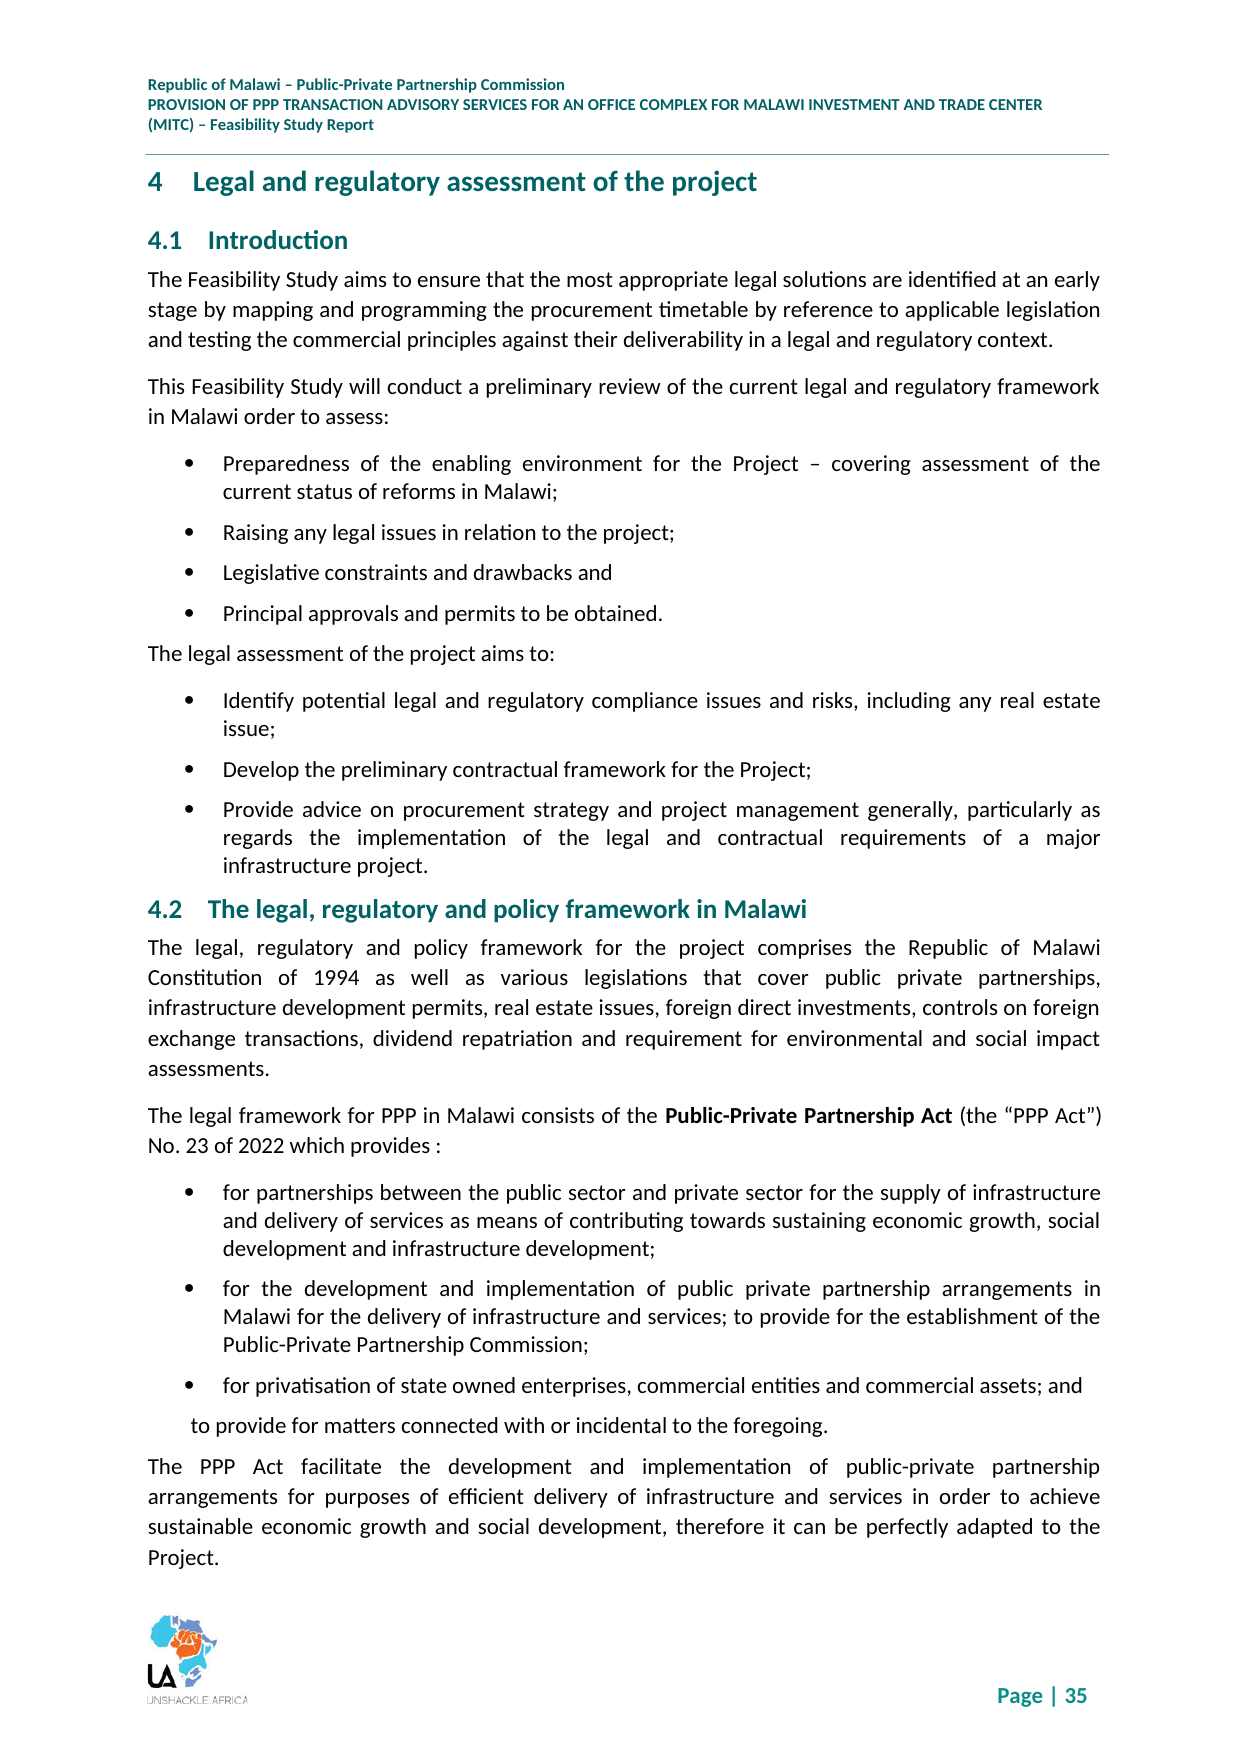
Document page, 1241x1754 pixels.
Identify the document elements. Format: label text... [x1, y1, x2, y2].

text The legal, regulatory and policy framework for the project comprises the Republic of Malawi Constitution of 1994 as well as various legislations that cover public private partnerships, infrastructure development permits, real estate issues, foreign direct investments, controls on foreign exchange transactions, dividend repatriation and requirement for environmental and social impact assessments. [148, 933, 1102, 1082]
list to provide for matters connected with or incidental to the foregoing. [185, 1412, 1102, 1439]
text Provide advice on procurement strategy and project management generally, particularly as regards the implementation of the legal and contractual requirements of a major infrastructure project. [185, 795, 1102, 879]
subtitle The legal, regulatory and policy framework in Malawi [148, 892, 1102, 925]
text Identify potential legal and regulatory compliance issues and risks, including any real estate issue; [185, 686, 1102, 742]
text Raising any legal issues in relation to the project; [185, 518, 1102, 546]
text The legal framework for PPP in Malawi consists of the Public-Private Partnership Act (the “PPP Act”) No. 23 of 2022 which provides : [148, 1101, 1102, 1159]
text The legal assessment of the project aims to: [148, 639, 1102, 667]
picture [147, 1612, 248, 1704]
text Legislative constraints and drawbacks and [185, 558, 1102, 586]
text Develop the preliminary contractual framework for the Project; [185, 755, 1102, 783]
text Principal approvals and permits to be obtained. [185, 599, 1102, 627]
text The PPP Act facilitate the development and implementation of public-private partnership arrangements for purposes of efficient delivery of infrastructure and services in order to achieve sustainable economic growth and social development, therefore it can be perfectly adapted to the Project. [148, 1452, 1102, 1571]
text This Feasibility Study will conduct a preliminary review of the current legal and regulatory framework in Malawi order to assess: [148, 372, 1102, 430]
subtitle Legal and regulatory assessment of the project [148, 163, 1102, 198]
subtitle Introduction [148, 223, 1102, 256]
text Preparedness of the enabling environment for the Project – covering assessment of the current status of reforms in Malawi; [185, 449, 1102, 505]
text for the development and implementation of public private partnership arrangements in Malawi for the delivery of infrastructure and services; to provide for the establishment of the Public-Private Partnership Commission; [185, 1274, 1102, 1358]
text The Feasibility Study aims to ensure that the most appropriate legal solutions are identified at an early stage by mapping and programming the procurement timetable by reference to applicable legislation and testing the commercial principles against their deliverability in a legal and regulatory context. [148, 265, 1102, 353]
text for partnerships between the public sector and private sector for the supply of infrastructure and delivery of services as means of contributing towards sustaining economic growth, social development and infrastructure development; [185, 1178, 1102, 1262]
text for privatisation of state owned enterprises, commercial entities and commercial assets; and [185, 1371, 1102, 1399]
